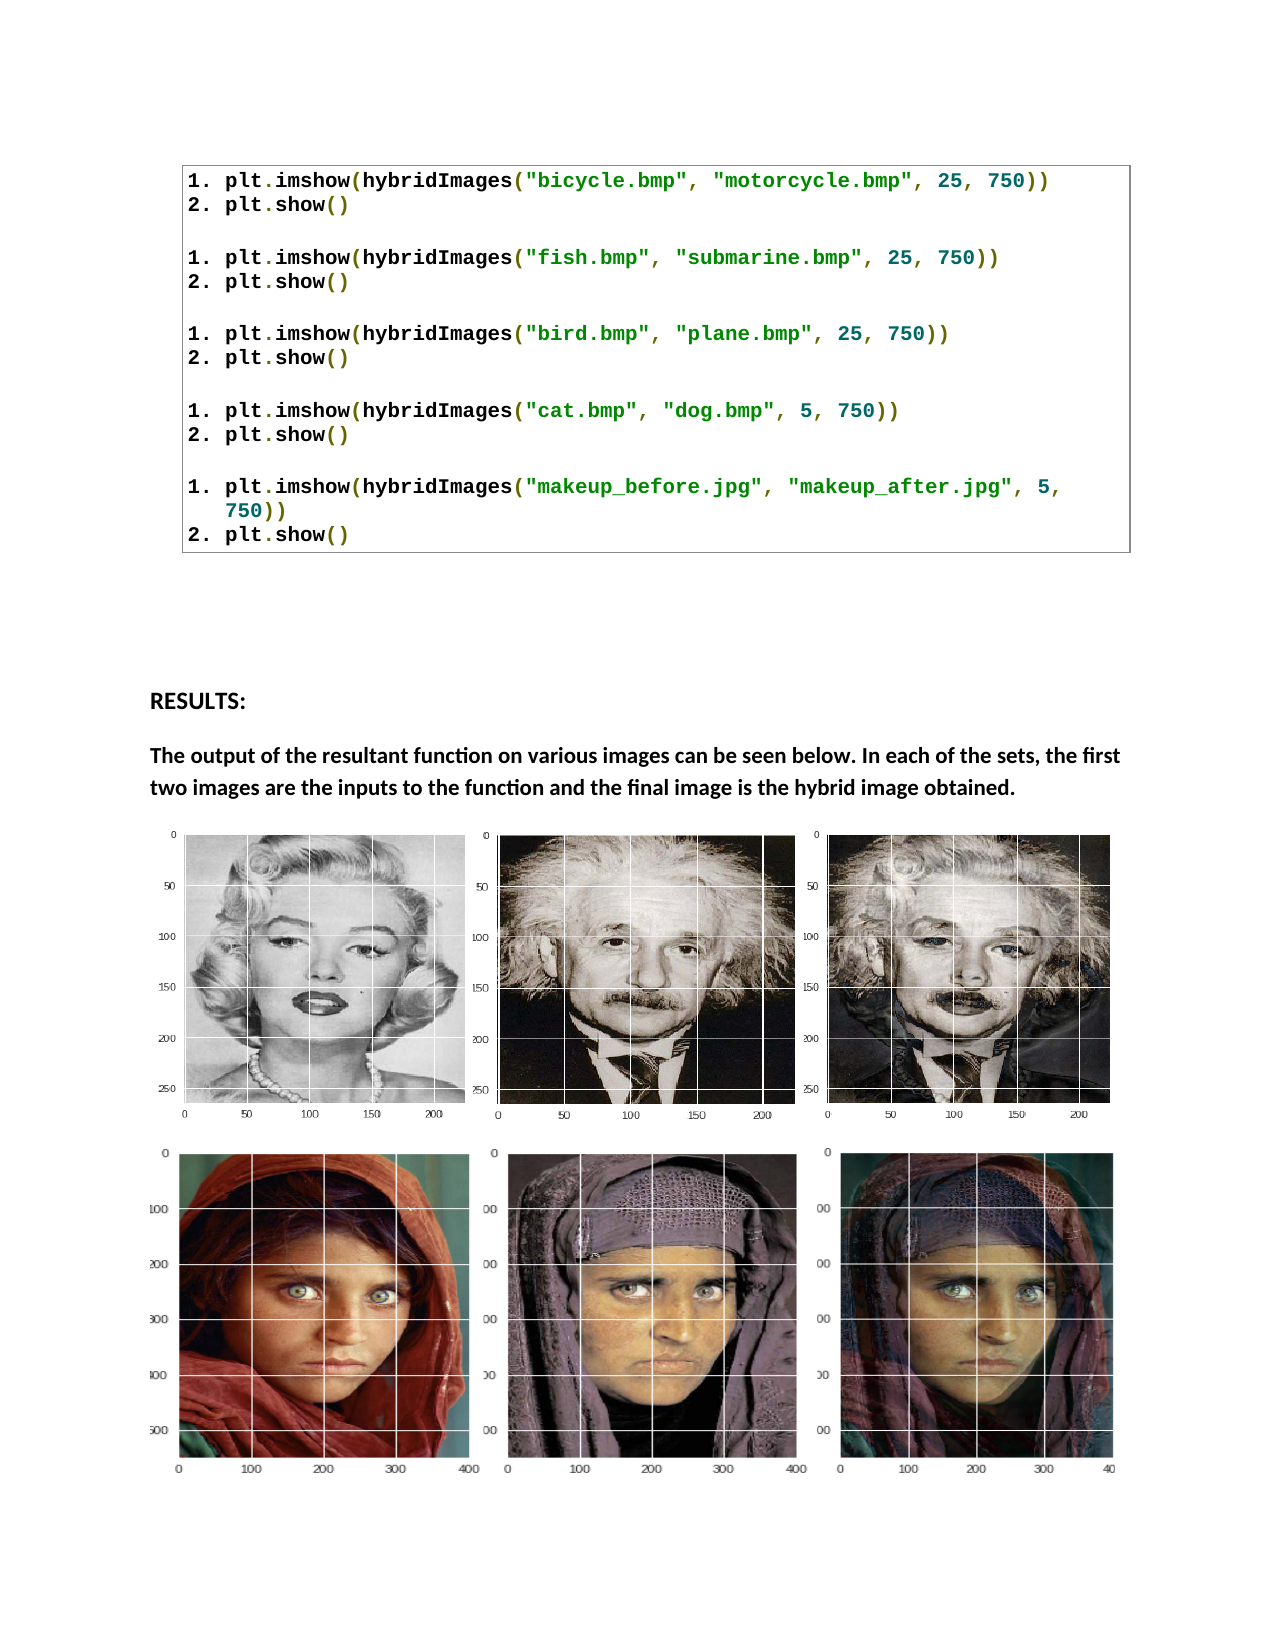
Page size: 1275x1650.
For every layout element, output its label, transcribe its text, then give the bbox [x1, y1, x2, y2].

list plt.imshow(hybridImages("makeup_before.jpg", "makeup_after.jpg", 5, 750)) [183, 471, 1129, 518]
list plt.imshow(hybridImages("bicycle.bmp", "motorcycle.bmp", 25, 750)) [183, 166, 1129, 188]
list plt.show() [183, 341, 1129, 371]
list plt.imshow(hybridImages("fish.bmp", "submarine.bmp", 25, 750)) [183, 241, 1129, 265]
picture [150, 1145, 1115, 1477]
text RESULTS: [150, 685, 1125, 716]
text The output of the resultant function on various images can be seen below. In each of the sets, the first two images are the inputs to the function and the final image is the hybrid image obtained. [150, 741, 1125, 801]
list plt.show() [183, 265, 1129, 294]
list plt.imshow(hybridImages("cat.bmp", "dog.bmp", 5, 750)) [183, 394, 1129, 418]
list plt.show() [183, 188, 1129, 218]
picture [150, 826, 1122, 1121]
list plt.show() [183, 518, 1129, 552]
list plt.show() [183, 418, 1129, 447]
list plt.imshow(hybridImages("bird.bmp", "plane.bmp", 25, 750)) [183, 318, 1129, 341]
